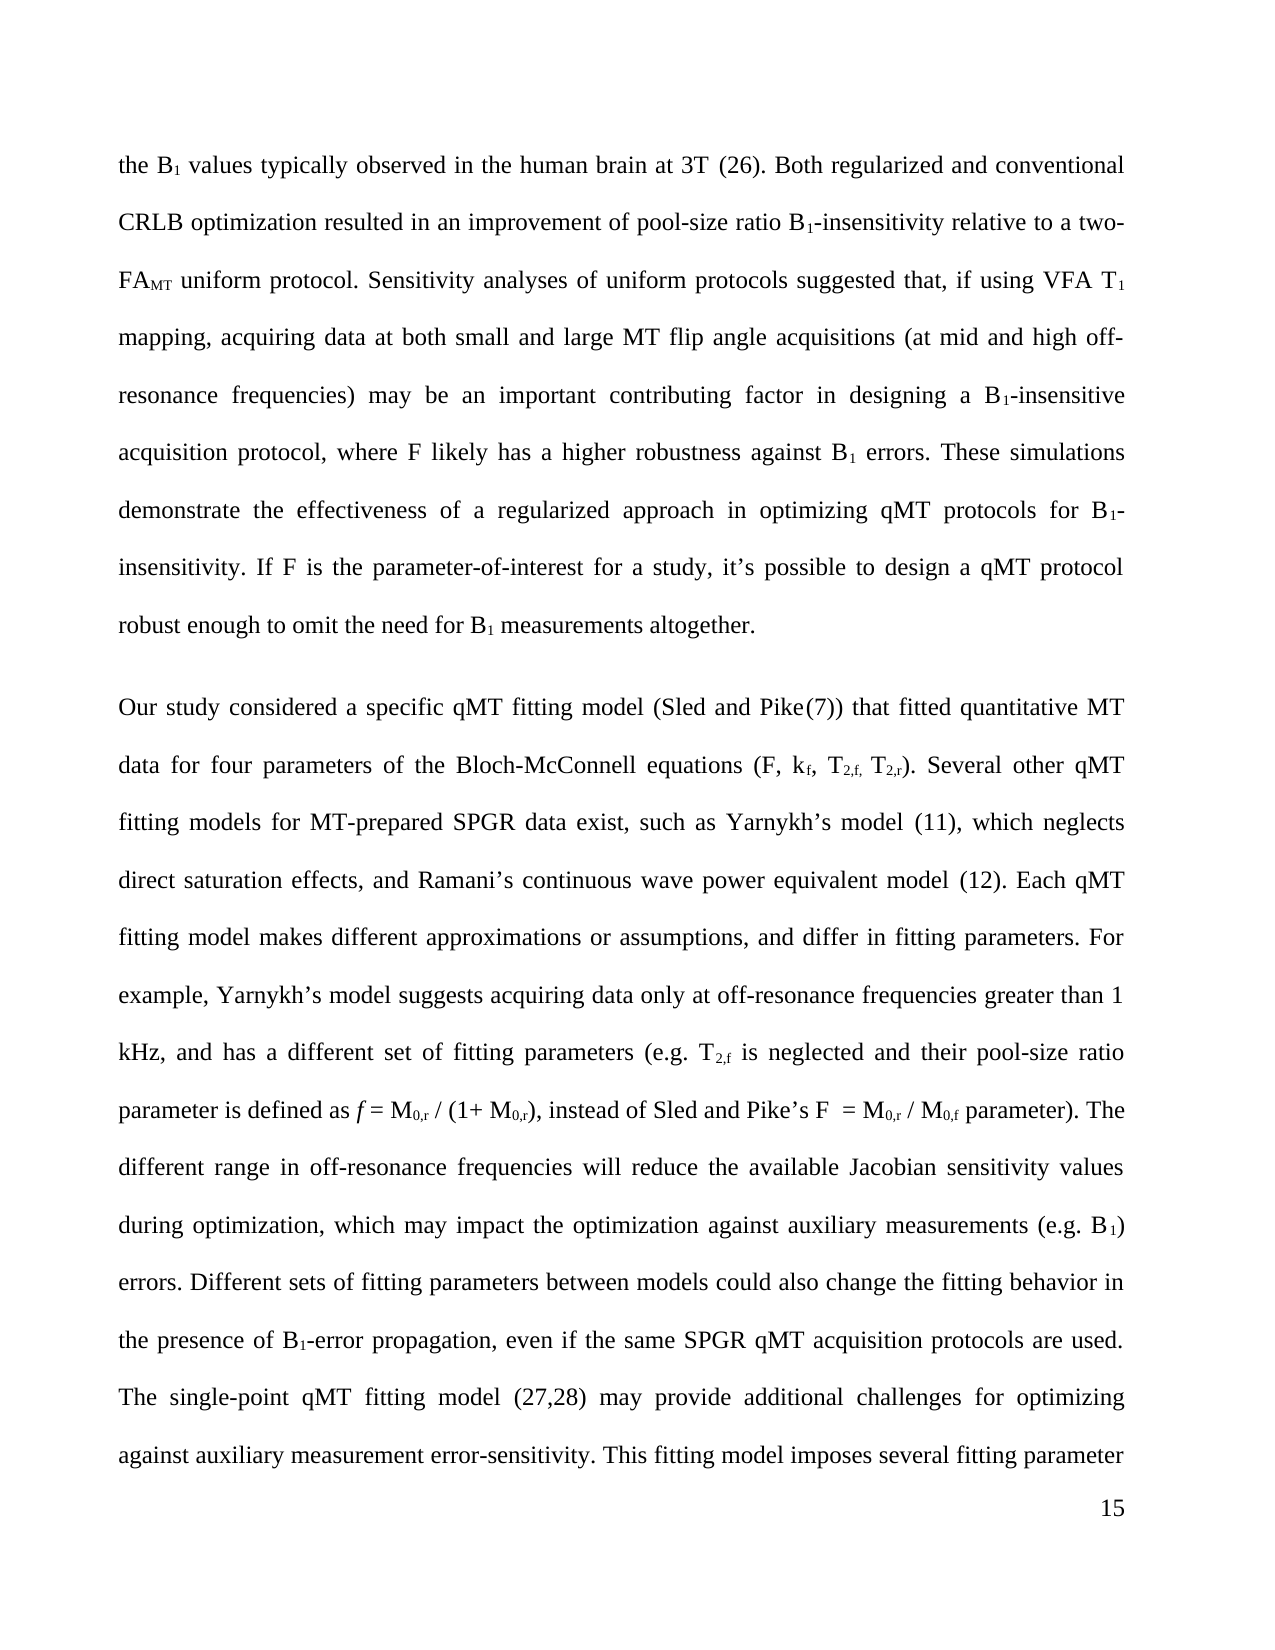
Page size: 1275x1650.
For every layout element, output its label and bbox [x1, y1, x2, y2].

text [118, 692, 1125, 1469]
text [118, 150, 1125, 639]
